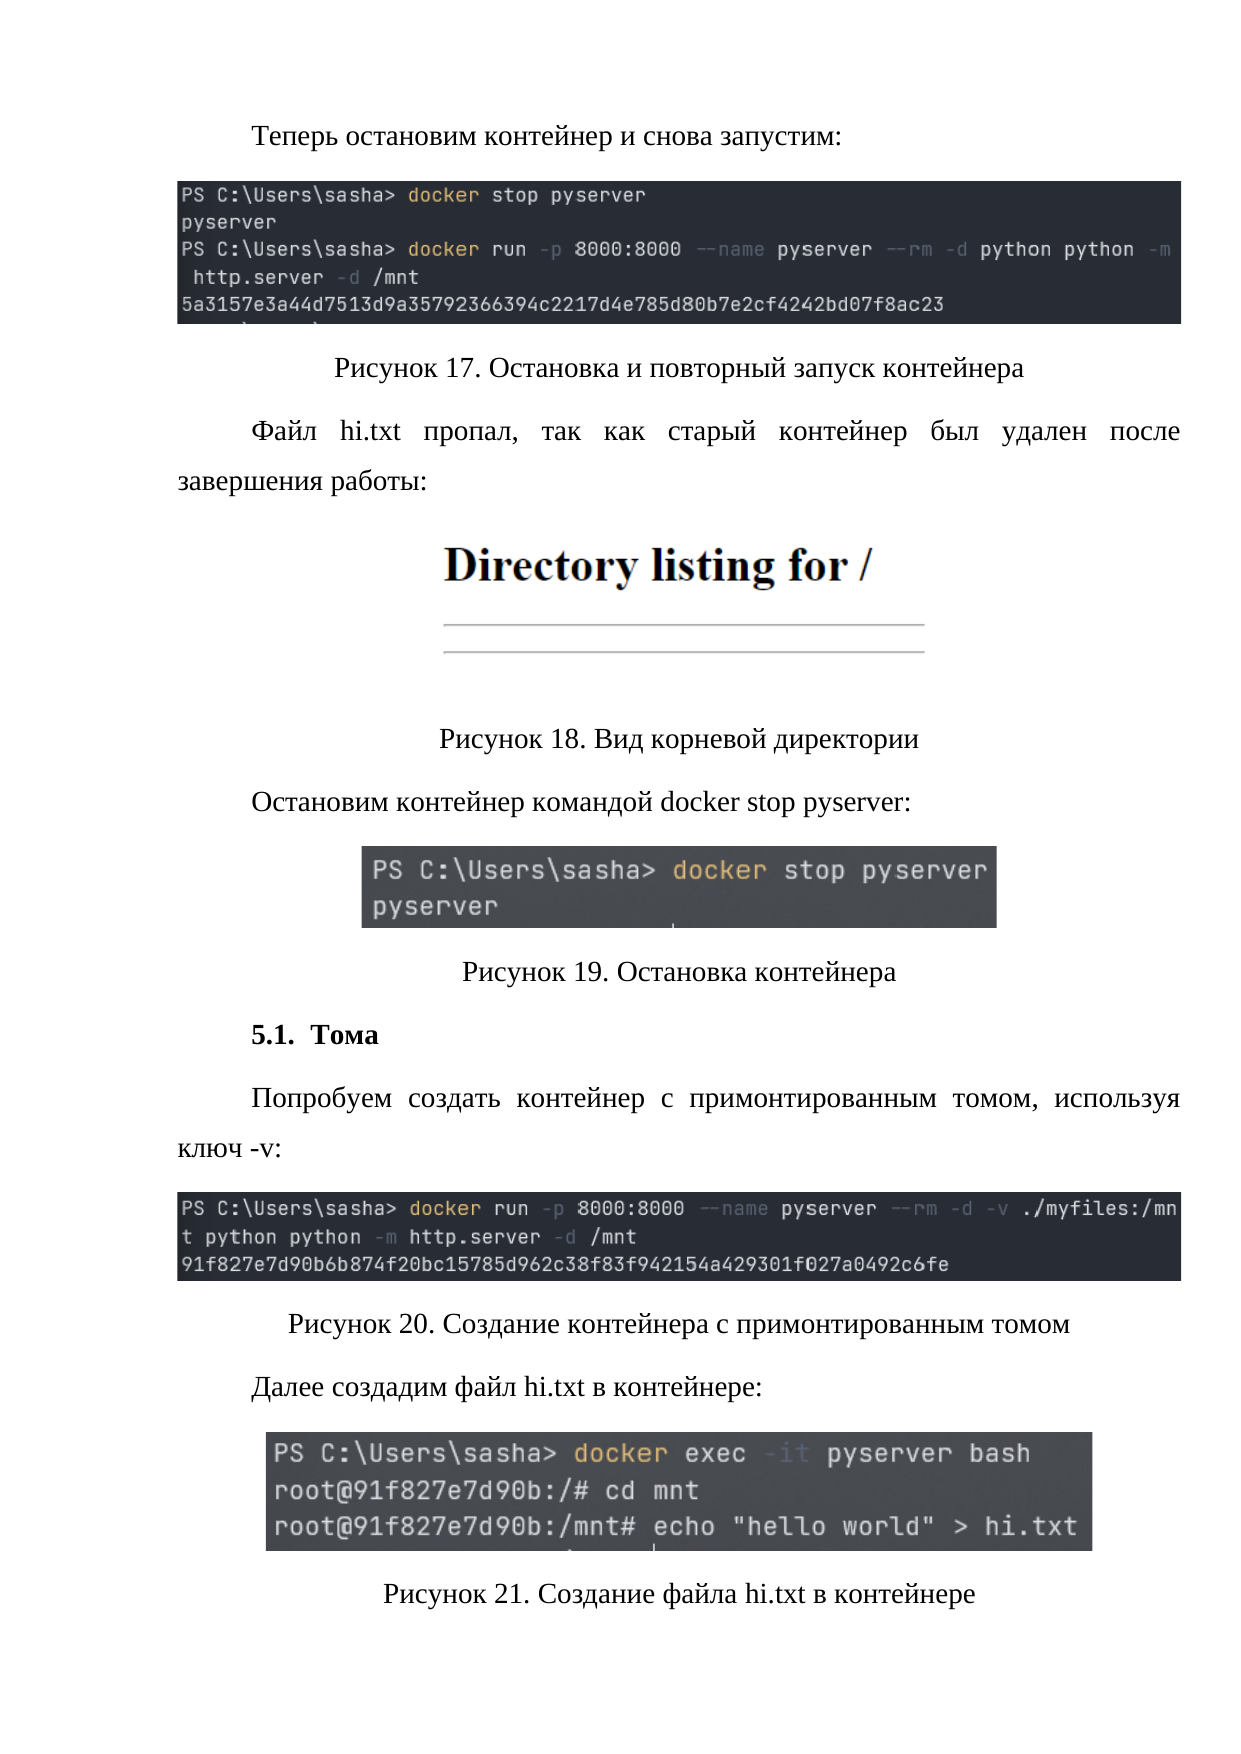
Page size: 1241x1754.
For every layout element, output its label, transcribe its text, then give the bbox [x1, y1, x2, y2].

text Рисунок 21. Создание файла hi.txt в контейнере [177, 1577, 1181, 1610]
list Тома [251, 1017, 1181, 1050]
text Попробуем создать контейнер с примонтированным томом, используя ключ -v: [177, 1080, 1181, 1163]
text Теперь остановим контейнер и снова запустим: [177, 118, 1181, 152]
picture [177, 1192, 1182, 1281]
picture [177, 181, 1182, 324]
text Рисунок 18. Вид корневой директории [177, 721, 1181, 754]
text Рисунок 19. Остановка контейнера [177, 954, 1181, 988]
picture [433, 526, 925, 695]
picture [265, 1432, 1093, 1551]
picture [361, 846, 997, 928]
text Далее создадим файл hi.txt в контейнере: [177, 1369, 1181, 1403]
text Рисунок 17. Остановка и повторный запуск контейнера [177, 350, 1181, 383]
text Файл hi.txt пропал, так как старый контейнер был удален после завершения работы: [177, 413, 1181, 497]
text Рисунок 20. Создание контейнера с примонтированным томом [177, 1307, 1181, 1340]
text Остановим контейнер командой docker stop pyserver: [177, 784, 1181, 817]
